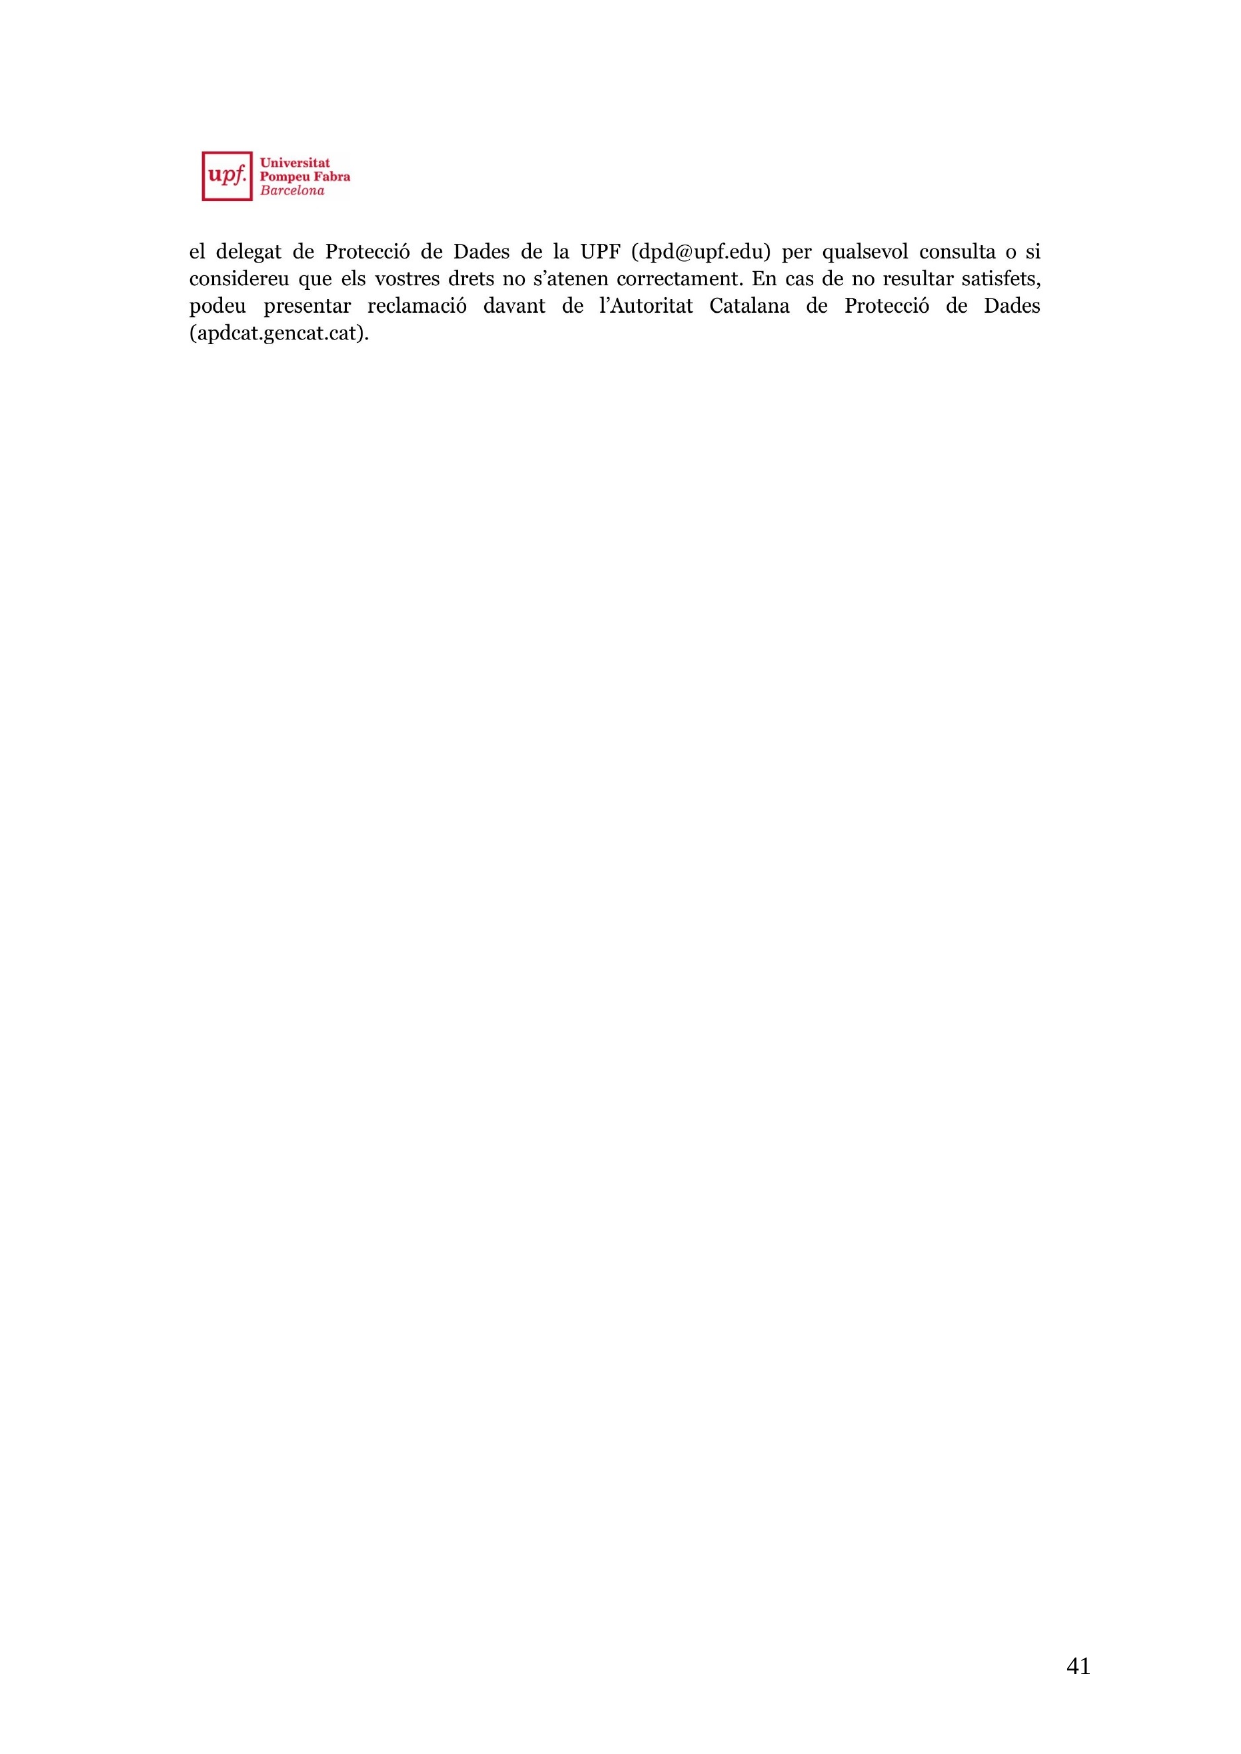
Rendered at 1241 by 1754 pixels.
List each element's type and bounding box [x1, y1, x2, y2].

picture [185, 147, 1062, 355]
